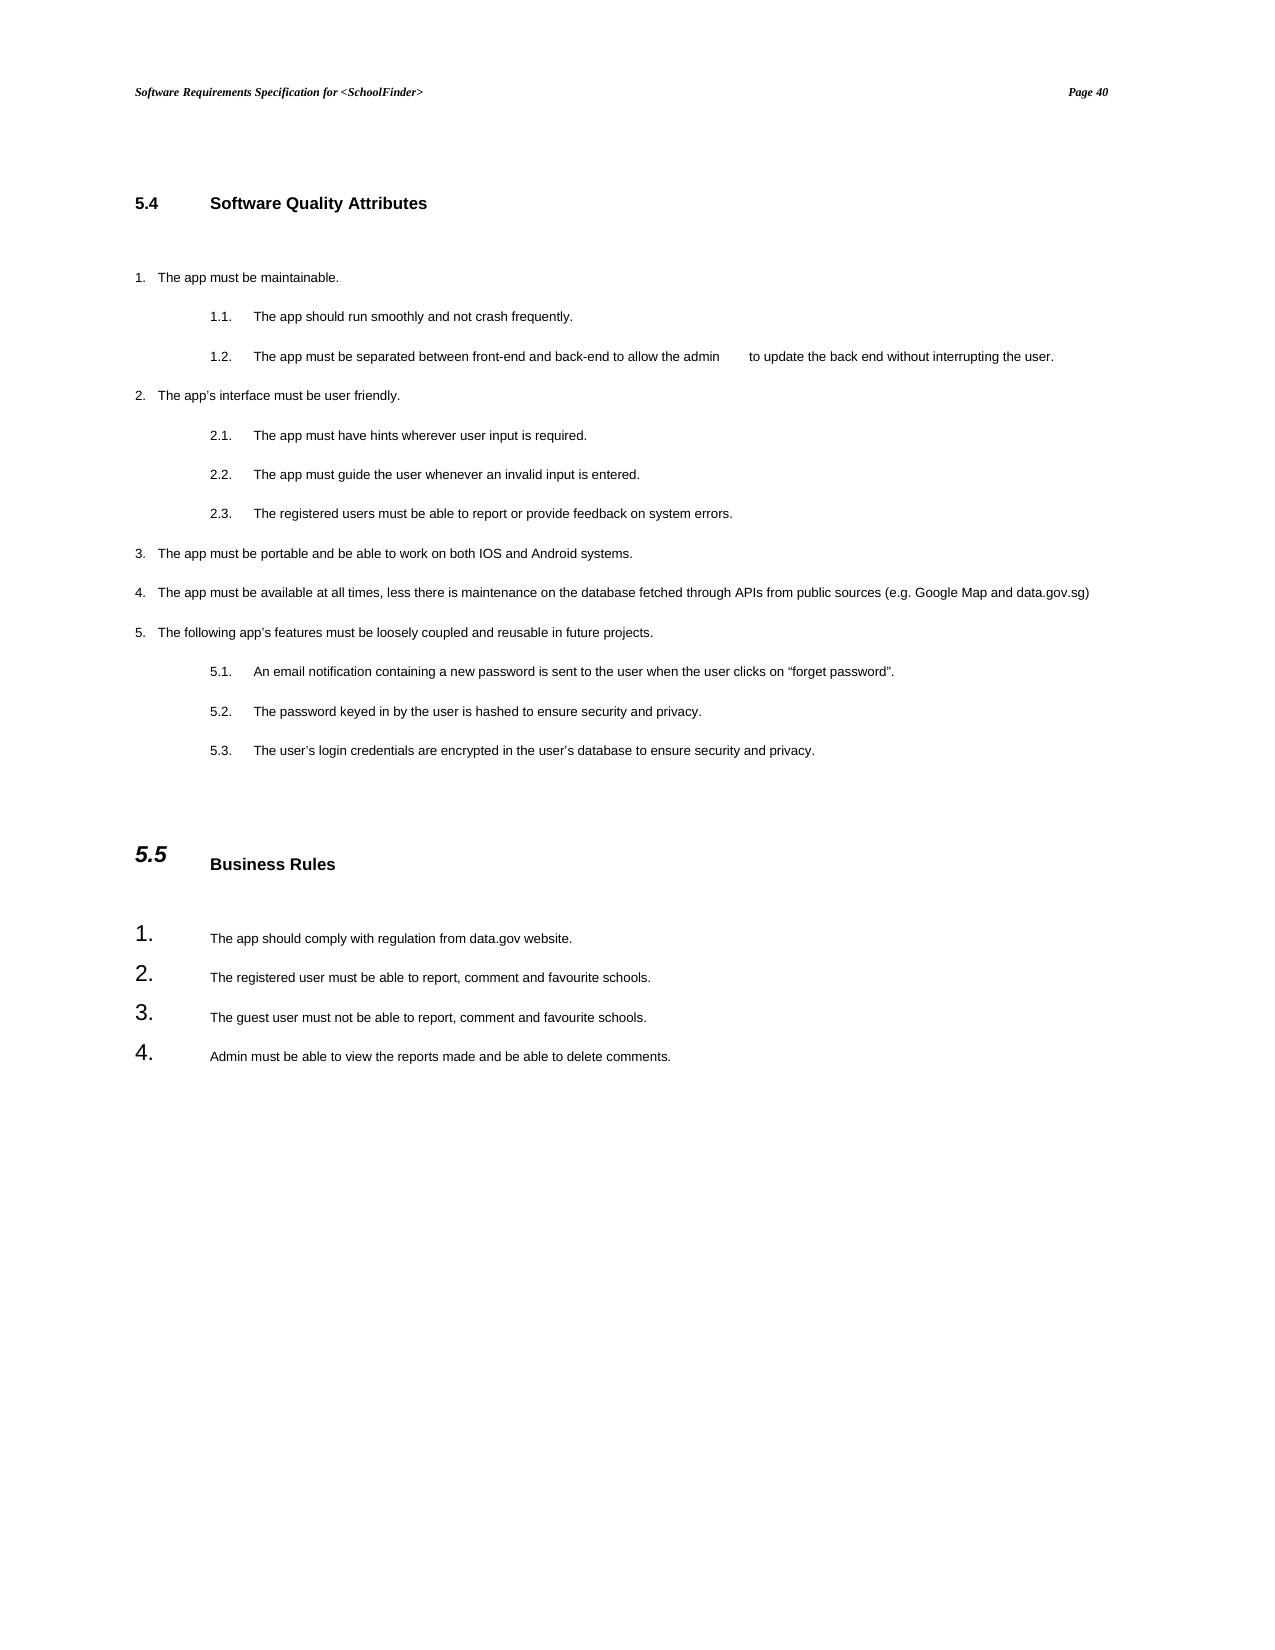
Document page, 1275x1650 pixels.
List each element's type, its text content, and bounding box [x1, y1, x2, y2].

list The app should comply with regulation from data.gov website. [135, 920, 1140, 946]
list The guest user must not be able to report, comment and favourite schools. [135, 999, 1140, 1025]
text 1.1. The app should run smoothly and not crash frequently. [135, 298, 1140, 324]
text 2.3. The registered users must be able to report or provide feedback on system errors. [135, 496, 1140, 522]
text 4. The app must be available at all times, less there is maintenance on the database fetched through APIs from public sources (e.g. Google Map and data.gov.sg) [135, 574, 1140, 601]
text 1.2. The app must be separated between front-end and back-end to allow the admin to update the back end without interrupting the user. [210, 338, 1140, 364]
text 1. The app must be maintainable. [135, 259, 1140, 285]
text 3. The app must be portable and be able to work on both IOS and Android systems. [135, 535, 1140, 561]
subtitle Software Quality Attributes [135, 179, 1140, 213]
text 2.2. The app must guide the user whenever an invalid input is entered. [135, 456, 1140, 482]
text 2. The app’s interface must be user friendly. [135, 377, 1140, 403]
list Admin must be able to view the reports made and be able to delete comments. [135, 1038, 1140, 1065]
text 5.3. The user’s login credentials are encrypted in the user’s database to ensure security and privacy. [210, 732, 1140, 759]
text 2.1. The app must have hints wherever user input is required. [135, 417, 1140, 443]
list The registered user must be able to report, comment and favourite schools. [135, 959, 1140, 986]
subtitle Business Rules [135, 841, 1140, 874]
text 5. The following app’s features must be loosely coupled and reusable in future projects. [135, 614, 1140, 640]
text 5.2. The password keyed in by the user is hashed to ensure security and privacy. [135, 693, 1140, 719]
text 5.1. An email notification containing a new password is sent to the user when the user clicks on “forget password”. [210, 653, 1140, 680]
